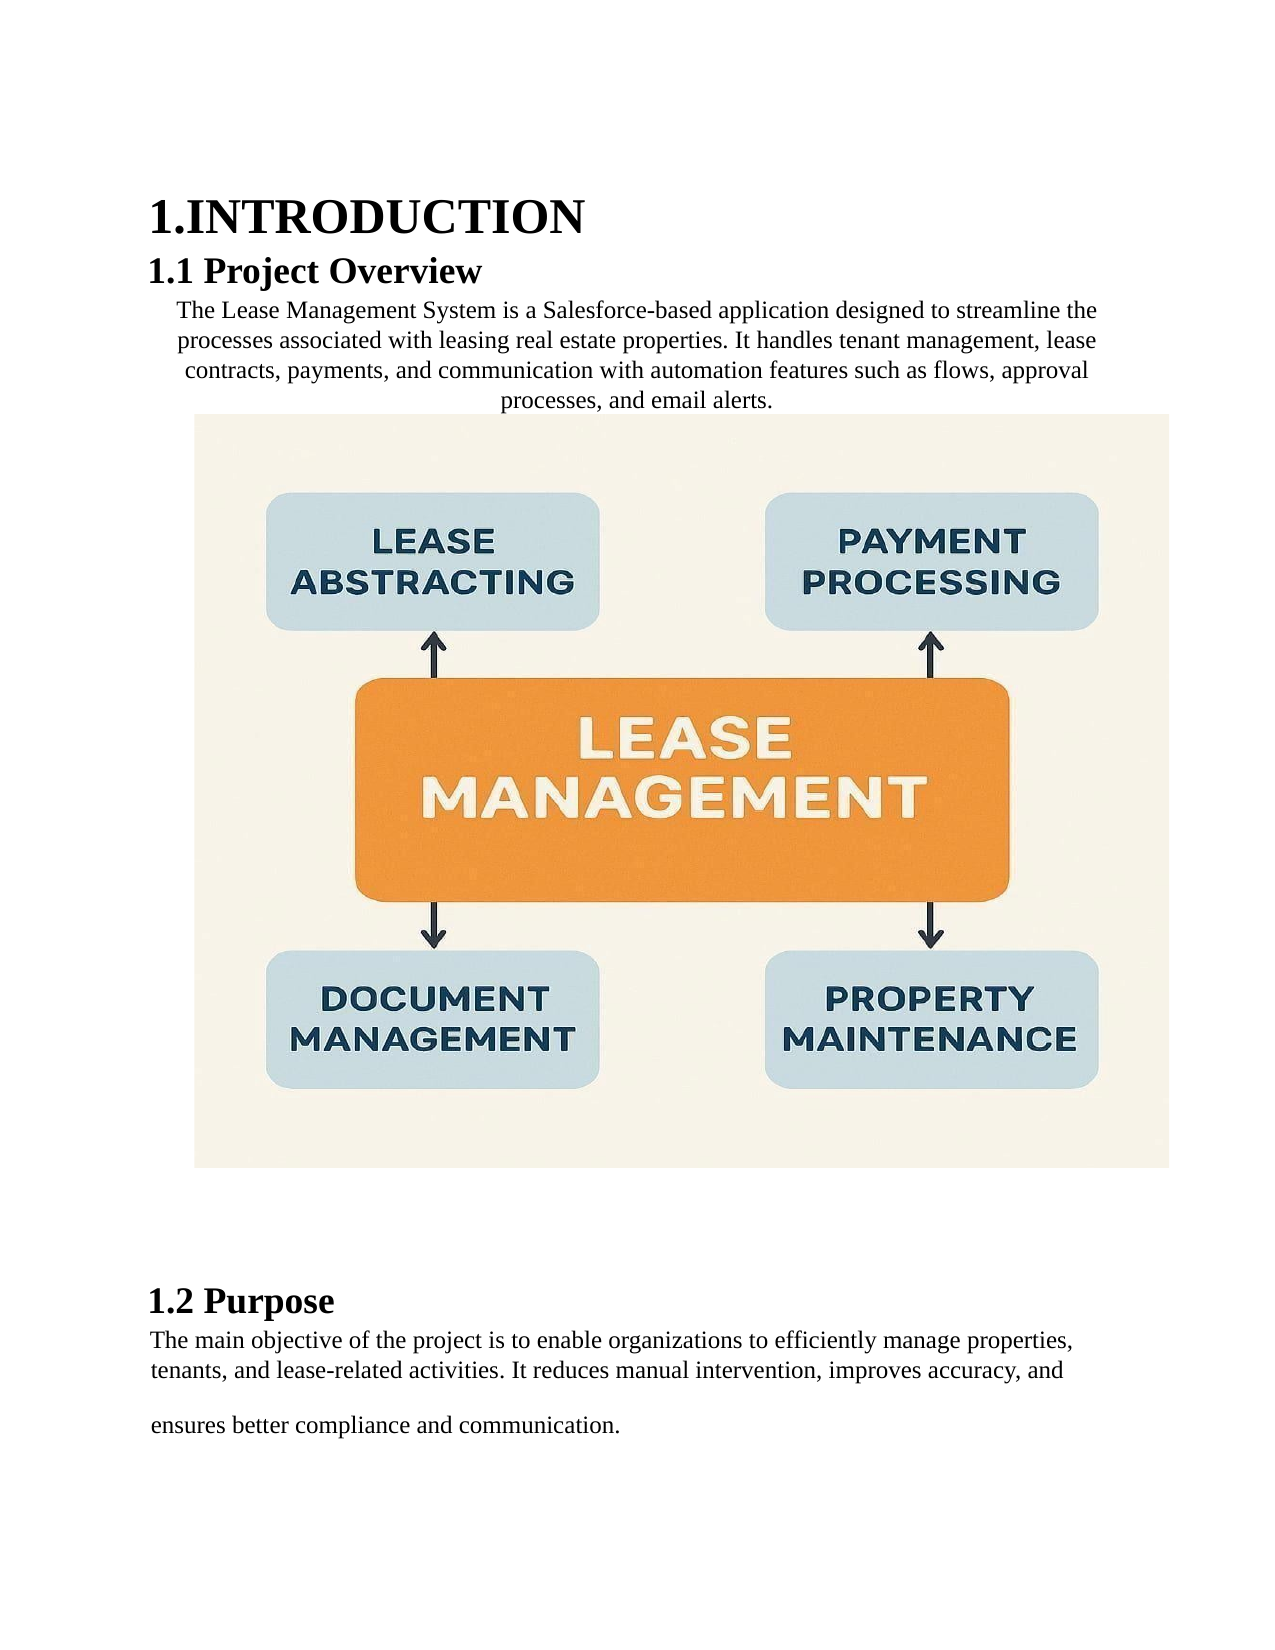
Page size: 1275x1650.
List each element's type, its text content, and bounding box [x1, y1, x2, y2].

picture [194, 414, 1170, 1168]
subtitle 1.2 Purpose [147, 1278, 1125, 1321]
text The Lease Management System is a Salesforce-based application designed to streamline the processes associated with leasing real estate properties. It handles tenant management, lease contracts, payments, and communication with automation features such as flows, approval processes, and email alerts. [148, 295, 1125, 413]
subtitle 1.INTRODUCTION [148, 186, 1125, 244]
subtitle 1.1 Project Overview [147, 248, 1125, 292]
text The main objective of the project is to enable organizations to efficiently manage properties, tenants, and lease-related activities. It reduces manual intervention, improves accuracy, and ensures better compliance and communication. [149, 1325, 1073, 1444]
